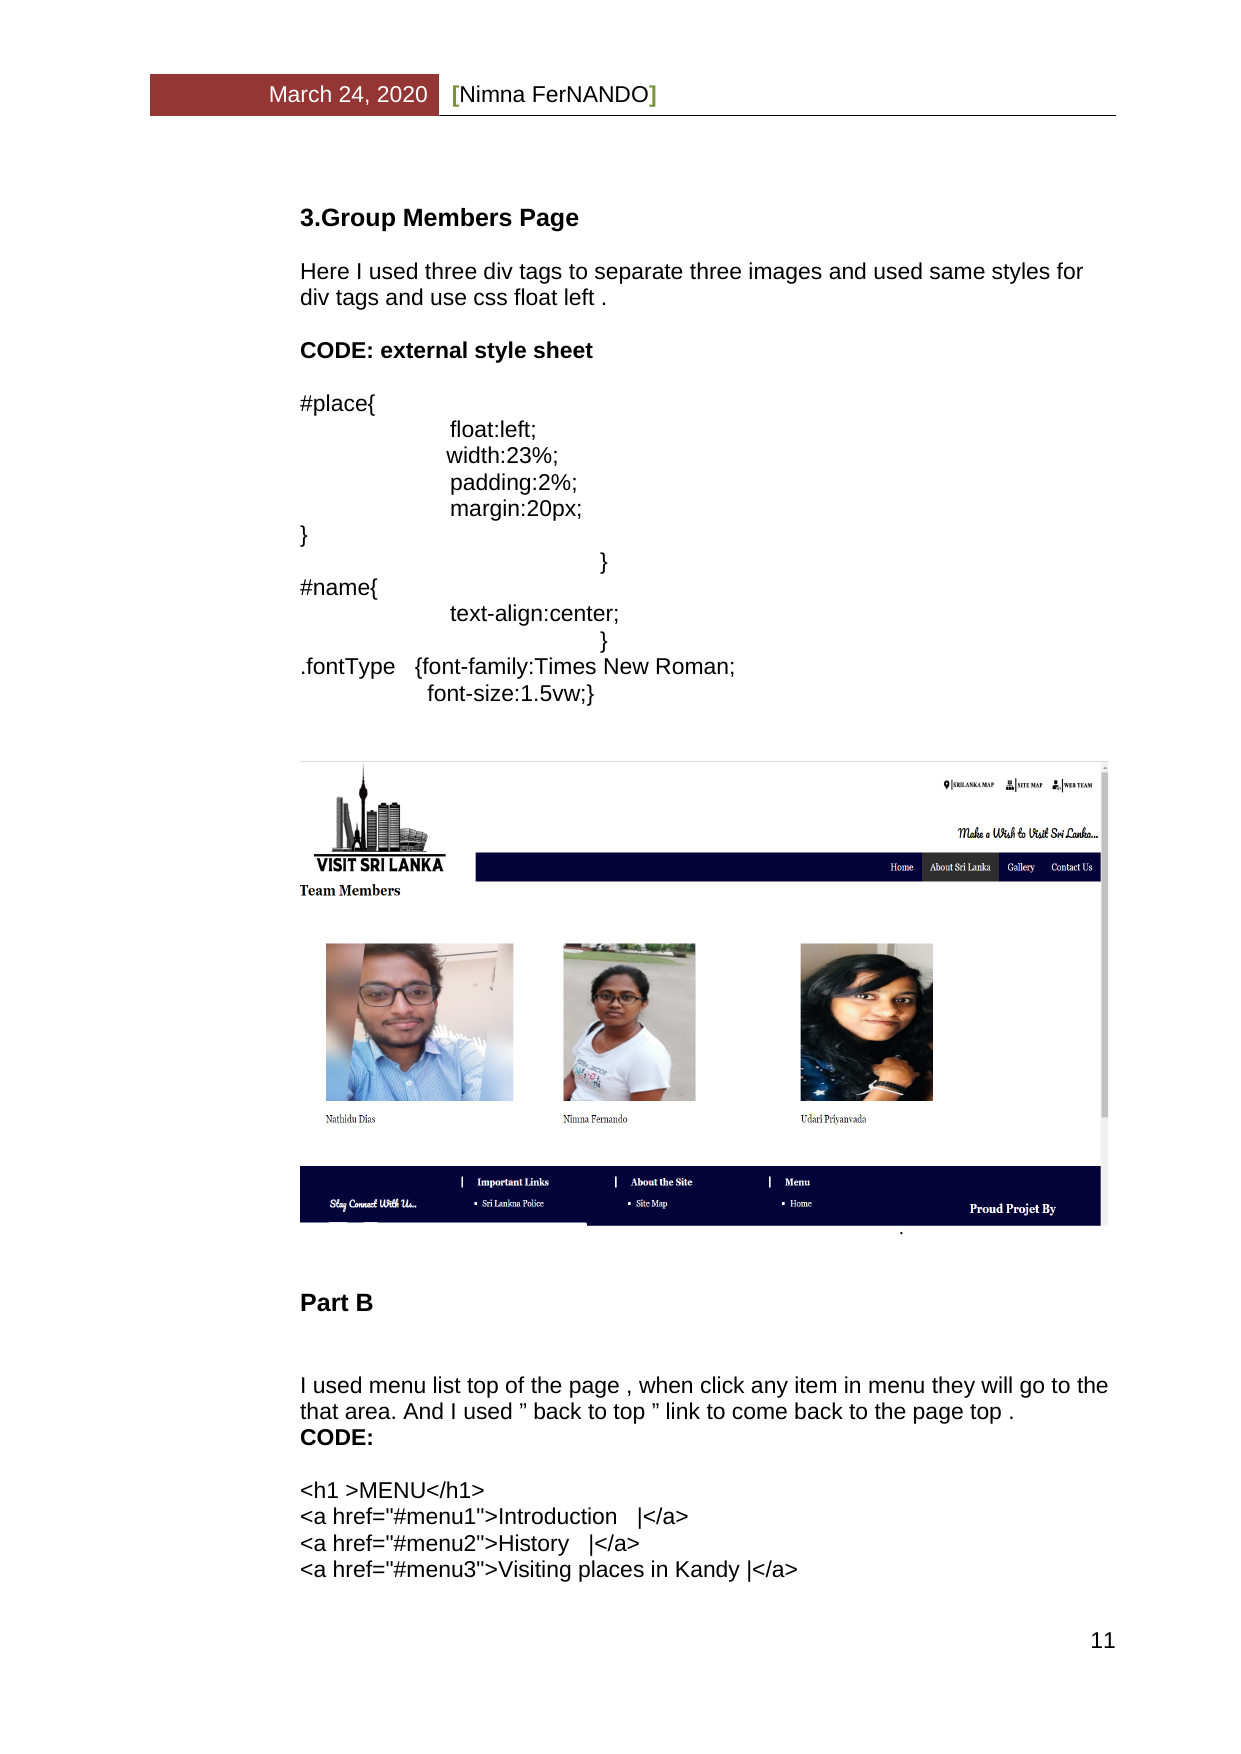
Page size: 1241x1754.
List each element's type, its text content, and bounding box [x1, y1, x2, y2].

list CODE: [300, 1424, 1116, 1451]
list <a href="#menu2">History |</a> [300, 1530, 1116, 1556]
list #place{ [300, 389, 1116, 416]
list <h1 >MENU</h1> [300, 1477, 1116, 1503]
list } [300, 548, 1116, 574]
list float:left; [300, 416, 1116, 442]
list <a href="#menu3">Visiting places in Kandy |</a> [300, 1556, 1116, 1582]
list <a href="#menu1">Introduction |</a> [300, 1503, 1116, 1530]
picture [300, 758, 1109, 1235]
list padding:2%; [300, 469, 1116, 495]
list I used menu list top of the page , when click any item in menu they will go to the that area. And I used ” back to top ” link to come back to the page top . [300, 1372, 1116, 1424]
list } [300, 521, 1116, 548]
list } [300, 627, 1116, 653]
list text-align:center; [300, 600, 1116, 627]
list 3.Group Members Page [300, 203, 1116, 231]
list Here I used three div tags to separate three images and used same styles for div tags and use css float left . [300, 258, 1116, 311]
list font-size:1.5vw;} [300, 679, 1116, 706]
list #name{ [300, 574, 1116, 600]
list margin:20px; [300, 495, 1116, 521]
list Part B [300, 1288, 1116, 1316]
text CODE: external style sheet [300, 337, 1116, 363]
list .fontType {font-family:Times New Roman; [300, 653, 1116, 679]
list width:23%; [300, 442, 1116, 469]
